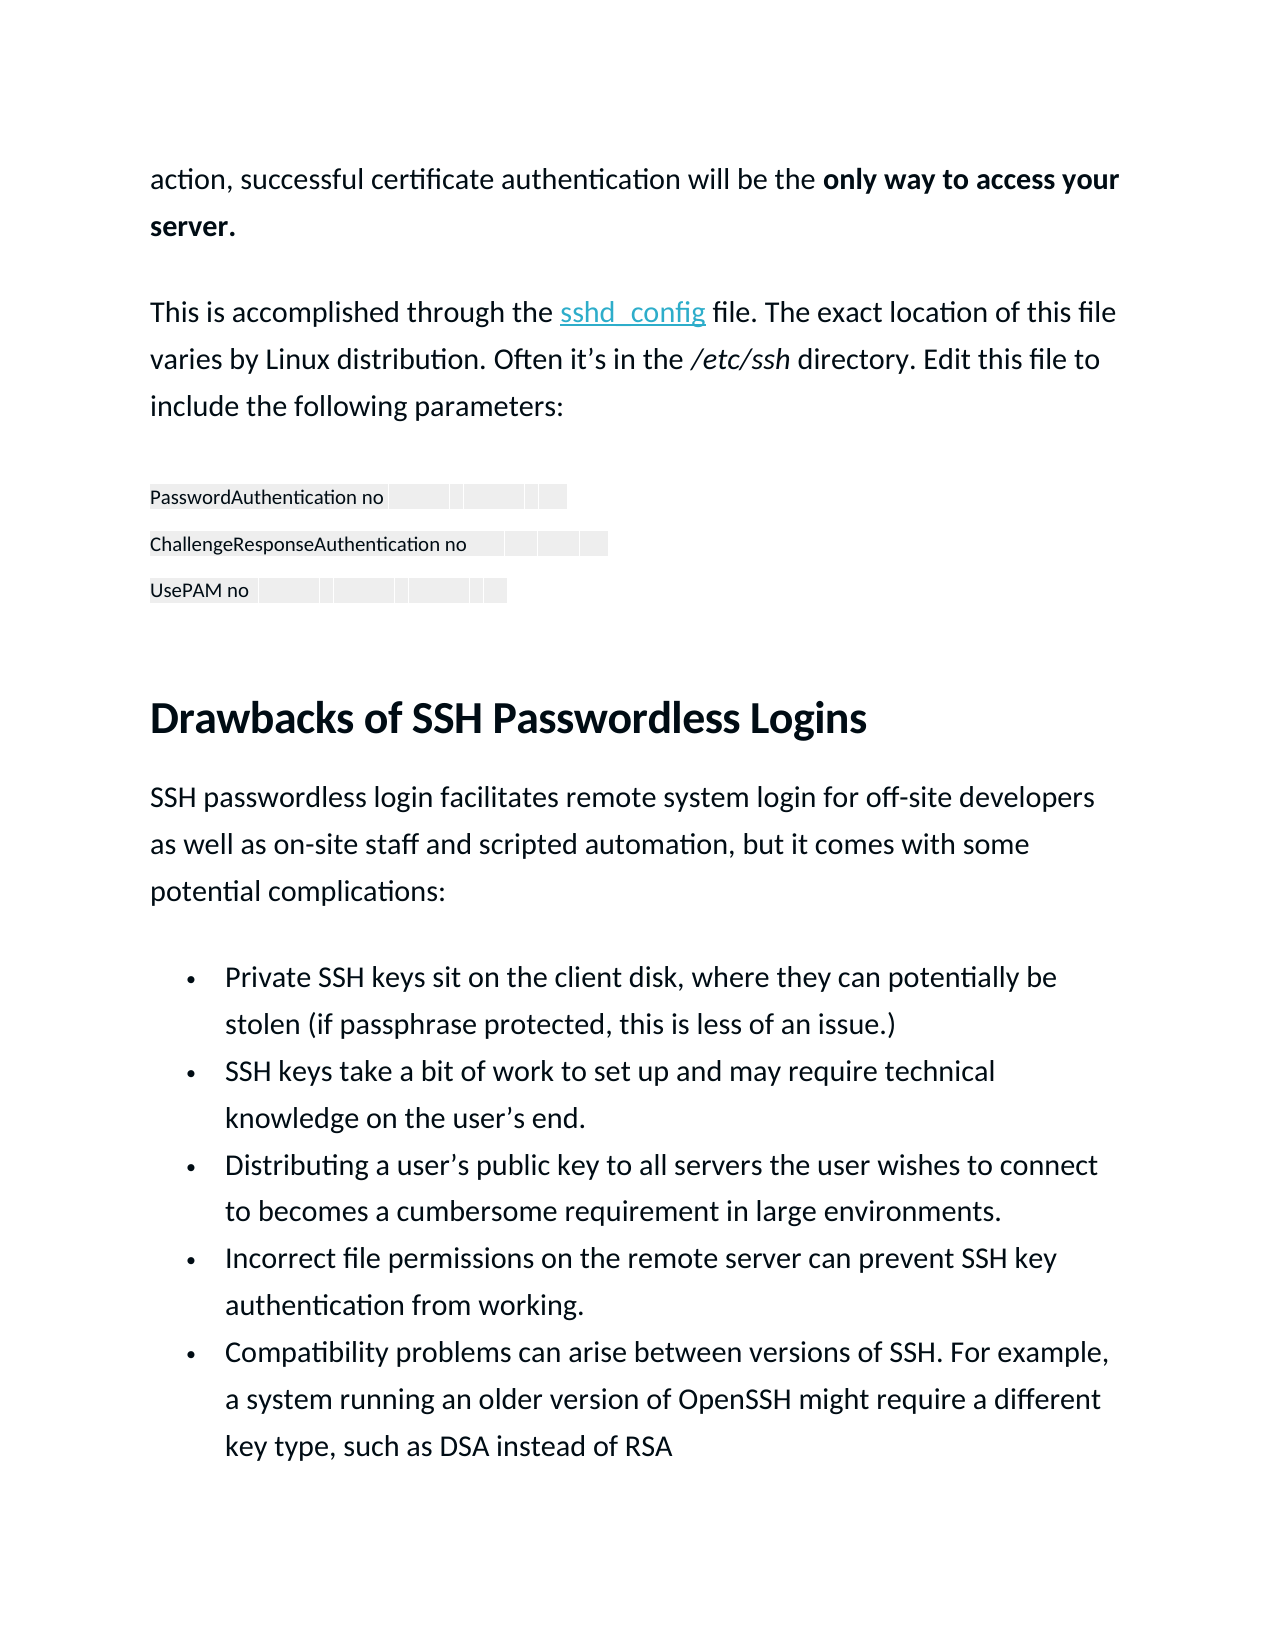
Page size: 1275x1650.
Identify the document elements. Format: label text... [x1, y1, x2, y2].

list Private SSH keys sit on the client disk, where they can potentially be stolen (if passphrase protected, this is less of an issue.) [187, 948, 1125, 1042]
list SSH keys take a bit of work to set up and may require technical knowledge on the user’s end. [187, 1042, 1125, 1136]
text Drawbacks of SSH Passwordless Logins [150, 689, 1125, 745]
text PasswordAuthentication no ChallengeResponseAuthentication no UsePAM no [150, 462, 1125, 603]
text This is accomplished through the sshd_config file. The exact location of this file varies by Linux distribution. Often it’s in the /etc/ssh directory. Edit this file to include the following parameters: [150, 283, 1125, 423]
list Incorrect file permissions on the remote server can prevent SSH key authentication from working. [187, 1229, 1125, 1323]
list Distributing a user’s public key to all servers the user wishes to connect to becomes a cumbersome requirement in large environments. [187, 1136, 1125, 1229]
list Compatibility problems can arise between versions of SSH. For example, a system running an older version of OpenSSH might require a different key type, such as DSA instead of RSA [187, 1323, 1125, 1464]
text SSH passwordless login facilitates remote system login for off-site developers as well as on-site staff and scripted automation, but it comes with some potential complications: [150, 768, 1125, 909]
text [150, 150, 1125, 244]
